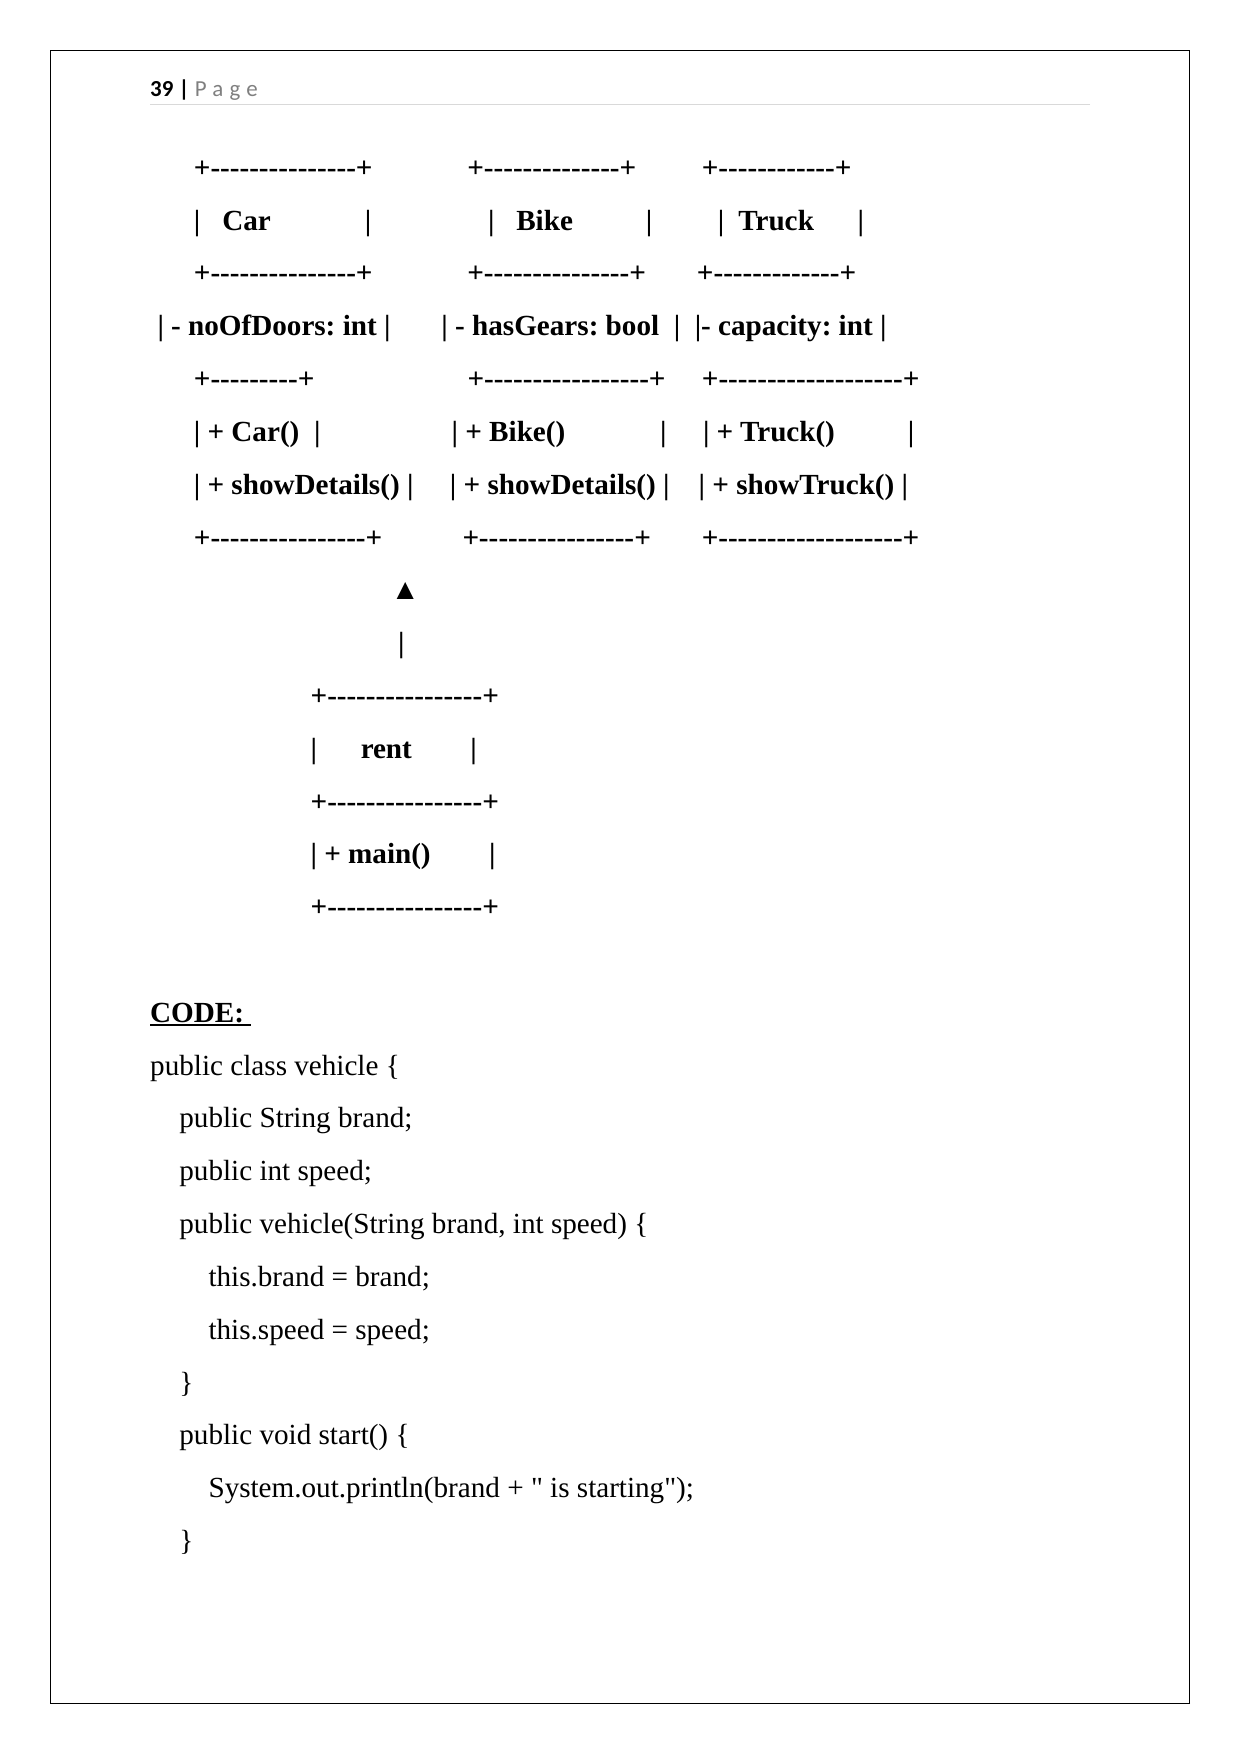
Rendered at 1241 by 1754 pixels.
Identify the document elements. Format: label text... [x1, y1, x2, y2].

text +----------------+ [150, 678, 1090, 712]
text CODE: [150, 995, 1090, 1028]
text | + main() | [150, 837, 1090, 870]
text this.brand = brand; [150, 1259, 1090, 1293]
text | + showDetails() | | + showDetails() | | + showTruck() | [150, 467, 1090, 500]
text | Car | | Bike | | Truck | [150, 203, 1090, 236]
text public int speed; [150, 1153, 1090, 1187]
text | rent | [150, 731, 1090, 764]
text +---------+ +-----------------+ +-------------------+ [150, 361, 1090, 395]
text System.out.println(brand + " is starting"); [150, 1470, 1090, 1504]
text this.speed = speed; [150, 1312, 1090, 1345]
text public void start() { [150, 1417, 1090, 1451]
text +----------------+ [150, 784, 1090, 817]
text } [150, 1365, 1090, 1398]
text } [150, 1523, 1090, 1557]
text +----------------+ [150, 889, 1090, 923]
text +---------------+ +--------------+ +------------+ [150, 150, 1090, 183]
text public String brand; [150, 1101, 1090, 1134]
text +---------------+ +---------------+ +-------------+ [150, 256, 1090, 289]
text +----------------+ +----------------+ +-------------------+ [150, 520, 1090, 553]
text | [150, 625, 1090, 659]
text | - noOfDoors: int | | - hasGears: bool | |- capacity: int | [150, 308, 1090, 342]
text public class vehicle { [150, 1048, 1090, 1081]
text public vehicle(String brand, int speed) { [150, 1206, 1090, 1240]
text | + Car() | | + Bike() | | + Truck() | [150, 414, 1090, 448]
text ▲ [150, 572, 1090, 606]
